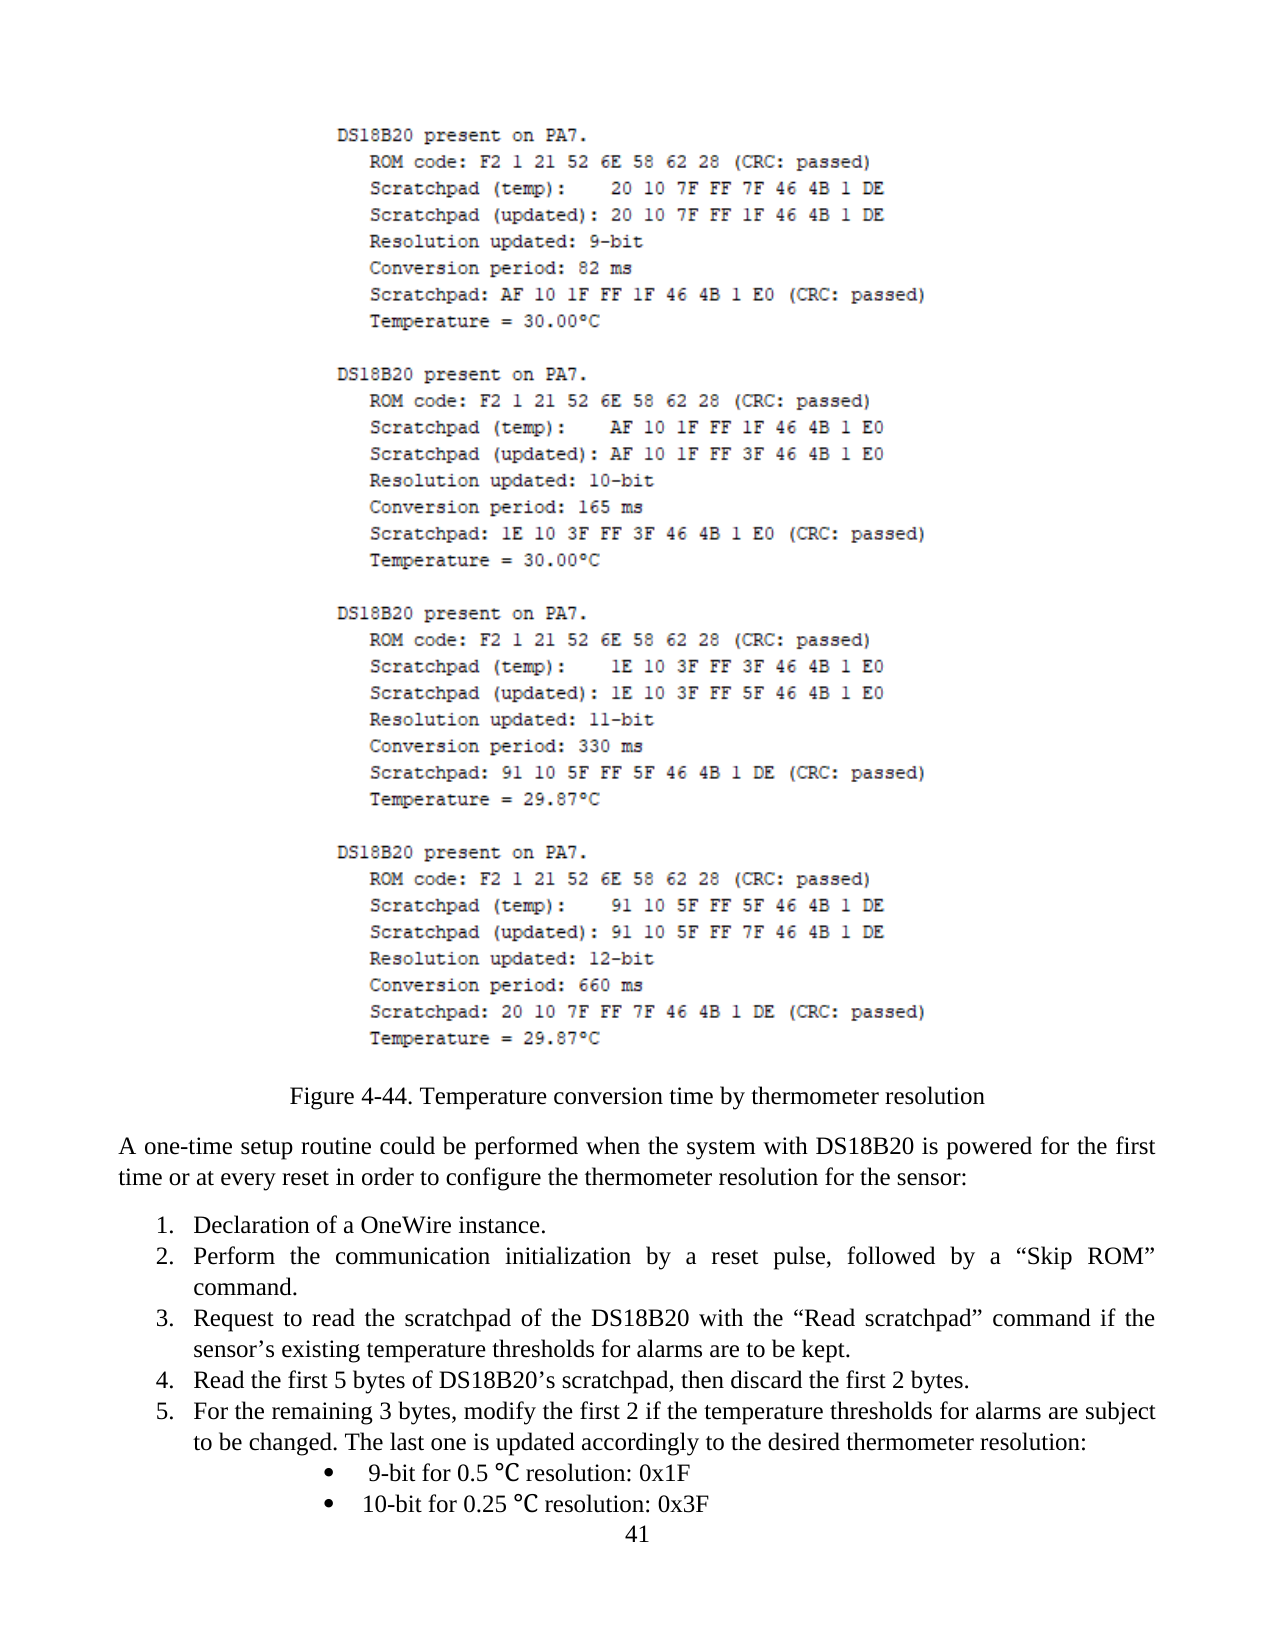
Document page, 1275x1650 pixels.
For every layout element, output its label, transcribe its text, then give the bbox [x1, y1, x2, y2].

list Declaration of a OneWire instance. [156, 1210, 1157, 1238]
list For the remaining 3 bytes, modify the first 2 if the temperature thresholds for alarms are subject to be changed. The last one is updated accordingly to the desired thermometer resolution: [156, 1396, 1157, 1456]
text A one-time setup routine could be performed when the system with DS18B20 is powered for the first time or at every reset in order to configure the thermometer resolution for the sensor: [118, 1160, 1157, 1191]
list 10-bit for 0.25 ℃ resolution: 0x3F [324, 1489, 1157, 1518]
list Read the first 5 bytes of DS18B20’s scratchpad, then discard the first 2 bytes. [156, 1365, 1157, 1394]
list 9-bit for 0.5 ℃ resolution: 0x1F [324, 1458, 1157, 1487]
list Request to read the scratchpad of the DS18B20 with the “Read scratchpad” command if the sensor’s existing temperature thresholds for alarms are to be kept. [156, 1303, 1157, 1363]
list Perform the communication initialization by a reset pulse, followed by a “Skip ROM” command. [156, 1241, 1157, 1301]
picture [331, 118, 944, 1057]
